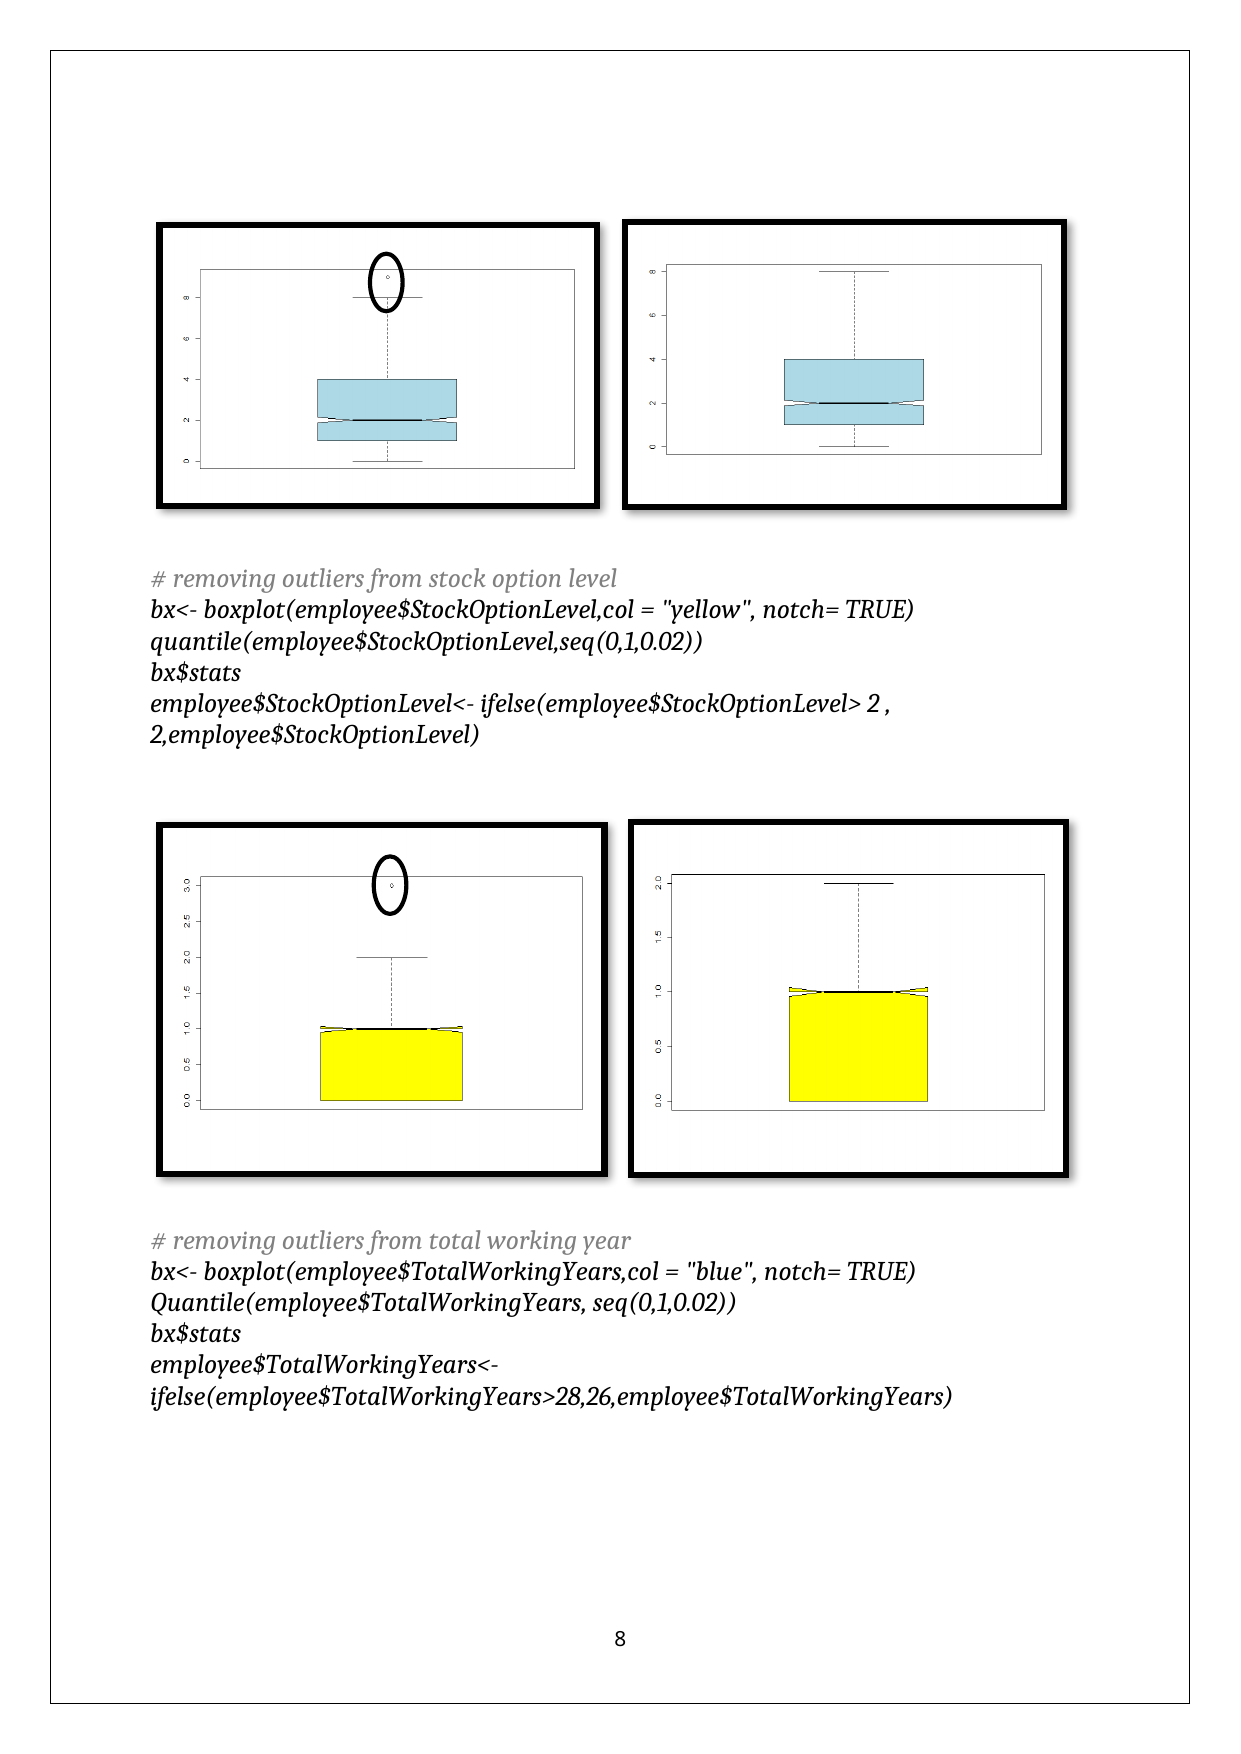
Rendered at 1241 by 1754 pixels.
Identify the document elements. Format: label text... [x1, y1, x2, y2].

picture [634, 825, 1063, 1172]
picture [163, 228, 594, 503]
text employee$StockOptionLevel<- ifelse(employee$StockOptionLevel> 2 , 2,employee$StockOptionLevel) [150, 688, 1090, 750]
text bx$stats [150, 1318, 1090, 1349]
text bx<- boxplot(employee$StockOptionLevel,col = "yellow", notch= TRUE) [150, 594, 1090, 626]
picture [628, 225, 1061, 504]
text # removing outliers from stock option level [150, 563, 1090, 594]
text employee$TotalWorkingYears<- ifelse(employee$TotalWorkingYears>28,26,employee$TotalWorkingYears) [150, 1349, 1090, 1412]
text quantile(employee$StockOptionLevel,seq(0,1,0.02)) [150, 626, 1090, 657]
text bx<- boxplot(employee$TotalWorkingYears,col = "blue", notch= TRUE) [150, 1256, 1090, 1287]
text bx$stats [150, 657, 1090, 688]
text Quantile(employee$TotalWorkingYears, seq(0,1,0.02)) [150, 1287, 1090, 1318]
picture [163, 828, 601, 1171]
text # removing outliers from total working year [150, 1225, 1090, 1256]
